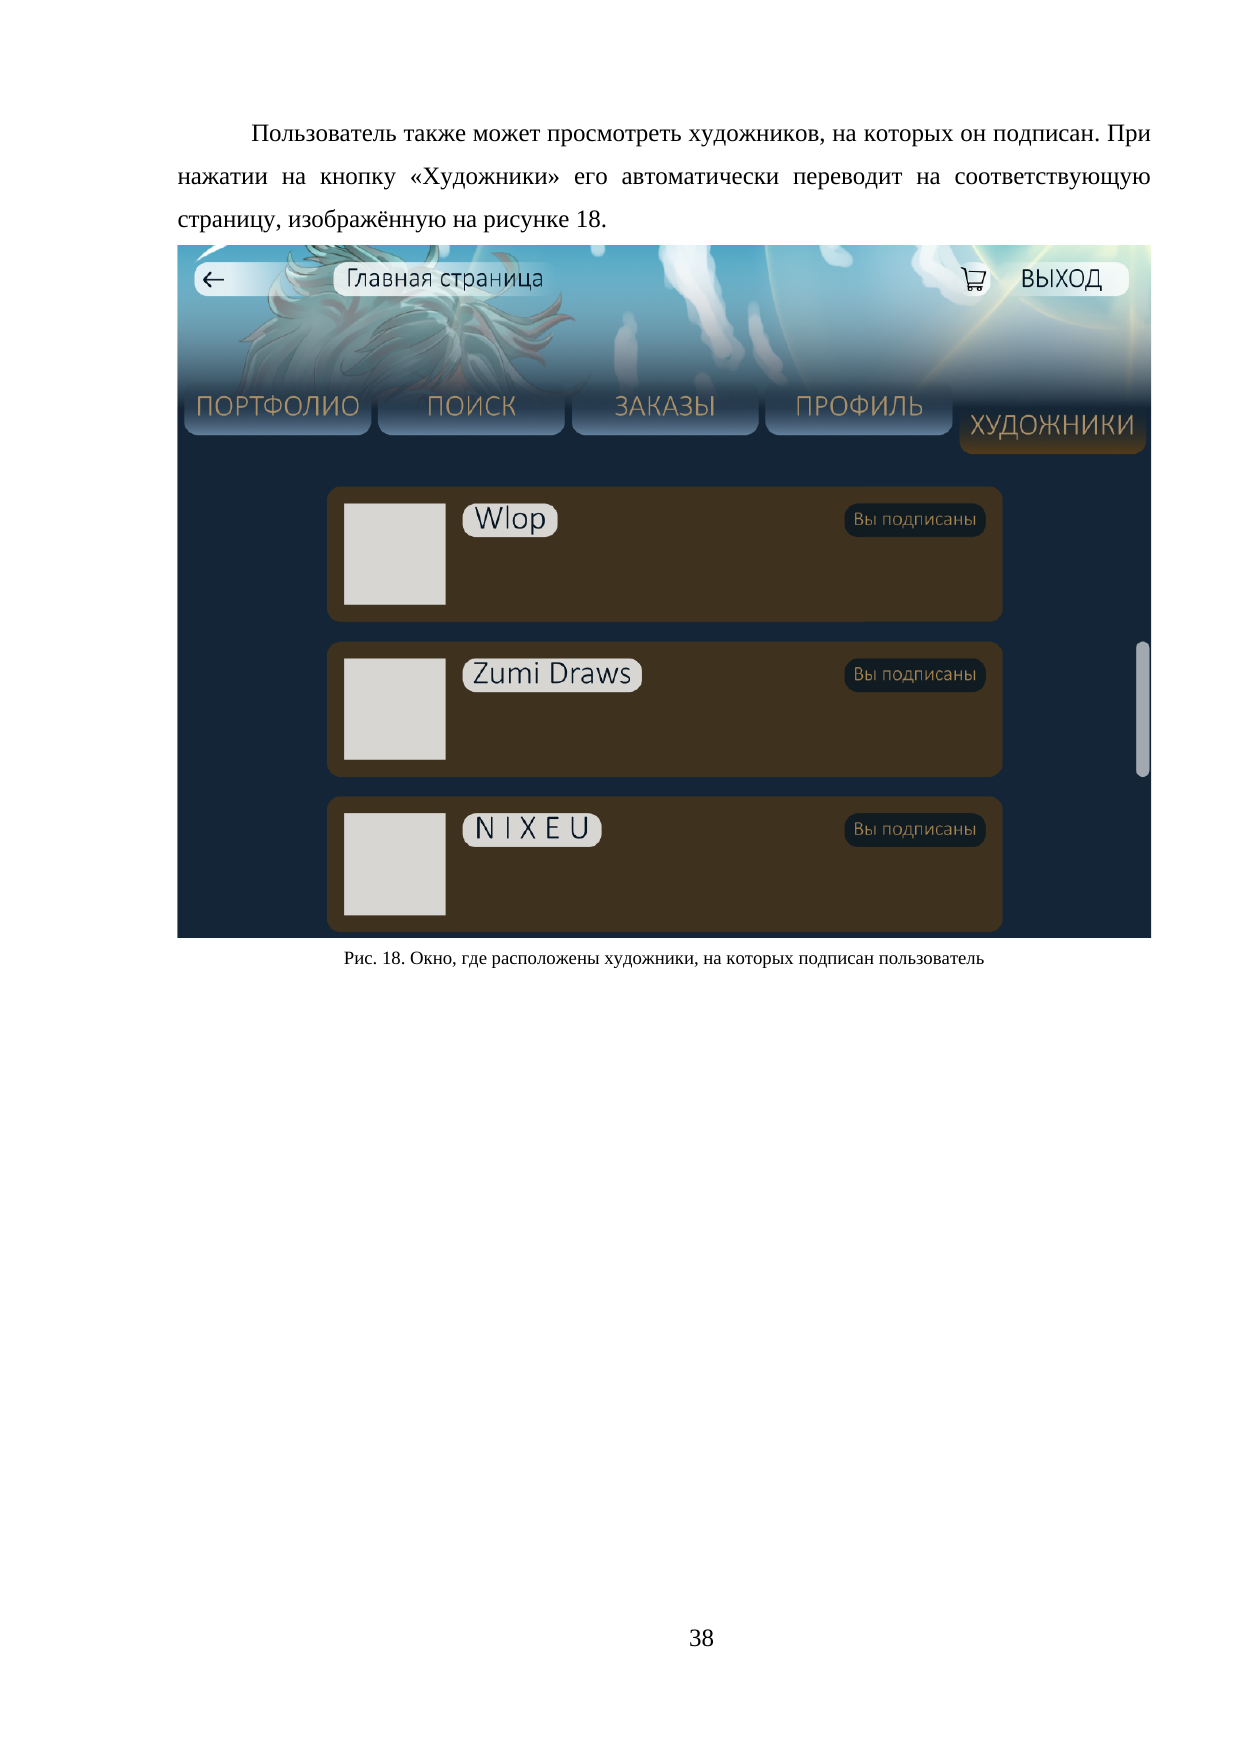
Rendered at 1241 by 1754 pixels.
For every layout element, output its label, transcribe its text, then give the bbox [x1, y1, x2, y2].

text Пользователь также может просмотреть художников, на которых он подписан. При нажатии на кнопку «Художники» его автоматически переводит на соответствующую страницу, изображённую на рисунке 18. [177, 118, 1152, 233]
picture [177, 245, 1152, 938]
